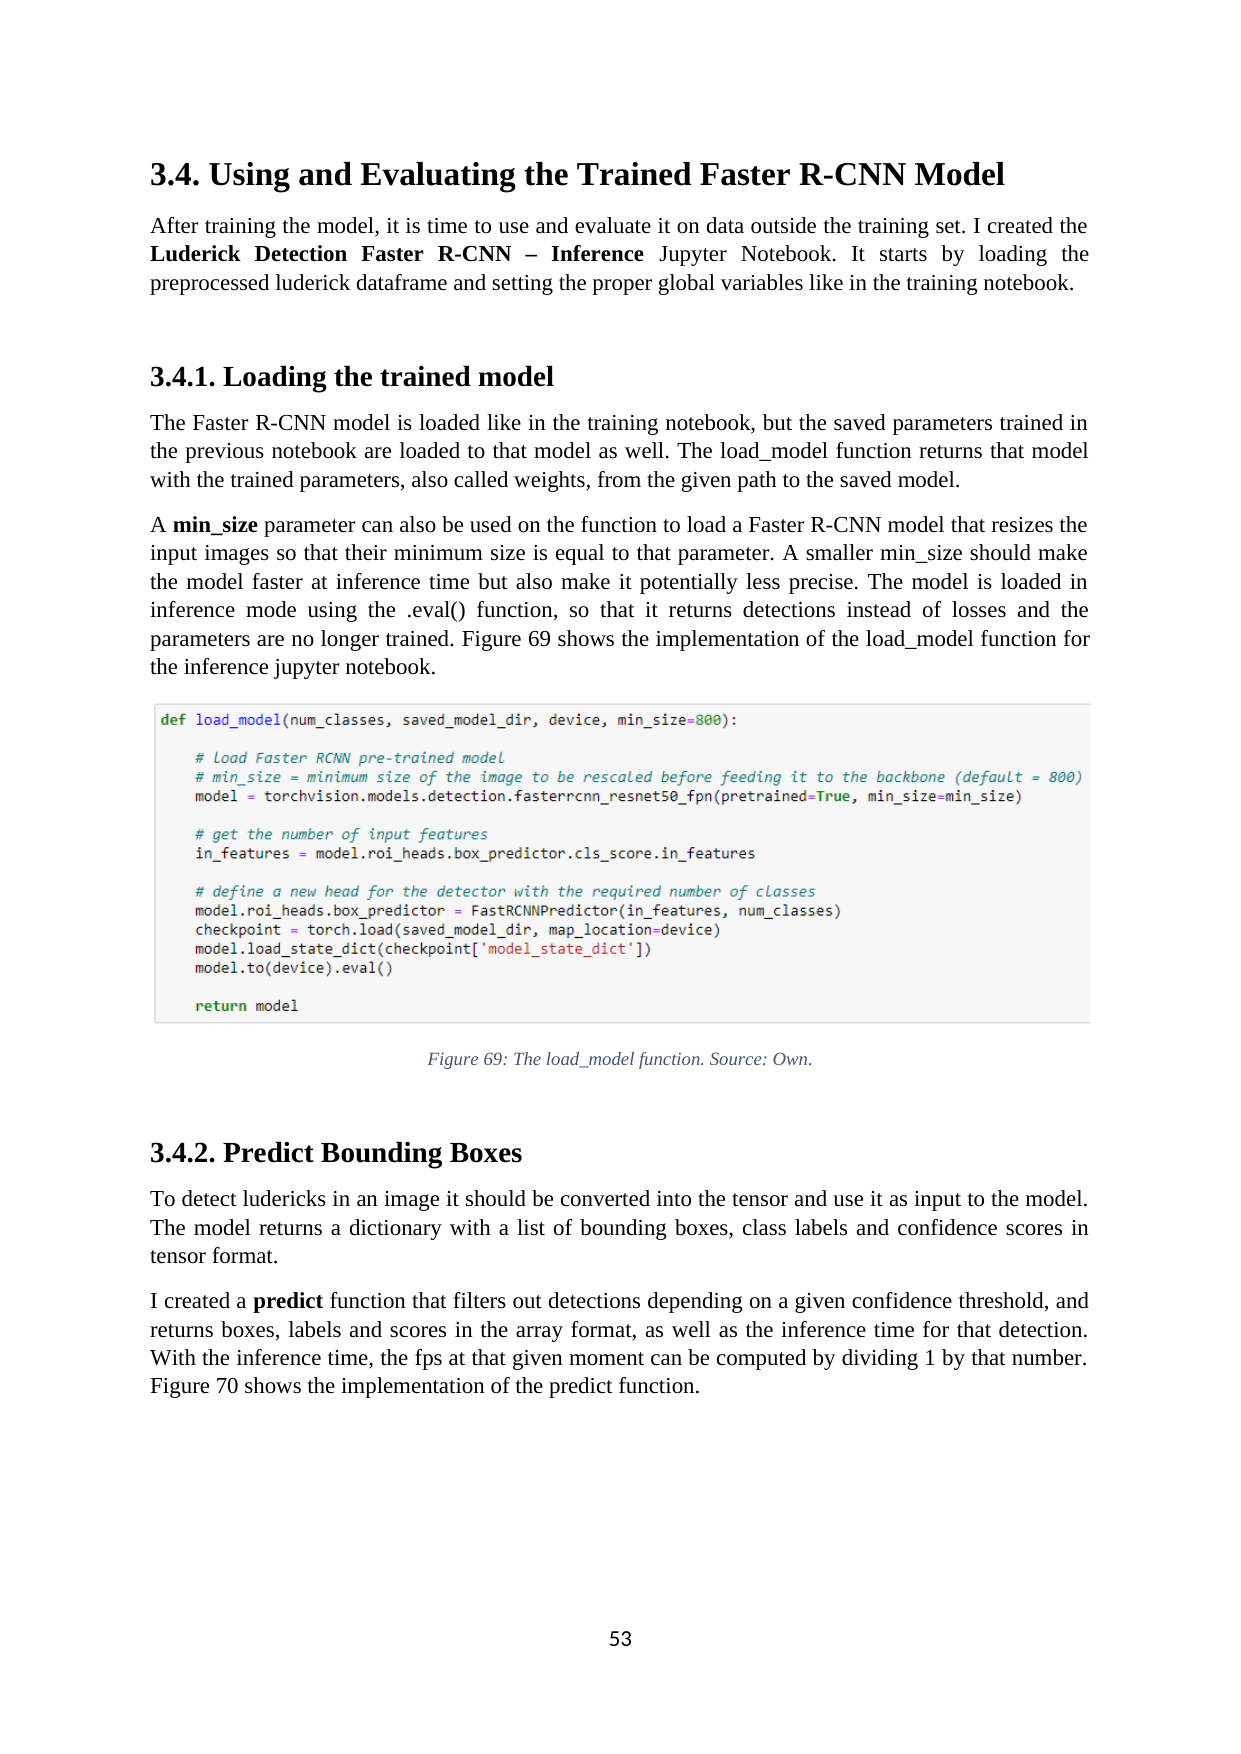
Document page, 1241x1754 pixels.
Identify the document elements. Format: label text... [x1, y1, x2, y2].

text A min_size parameter can also be used on the function to load a Faster R-CNN model that resizes the input images so that their minimum size is equal to that parameter. A smaller min_size should make the model faster at inference time but also make it potentially less precise. The model is loaded in inference mode using the .eval() function, so that it returns detections instead of losses and the parameters are no longer trained. Figure 69 shows the implementation of the load_model function for the inference jupyter notebook. [150, 511, 1090, 679]
picture [150, 698, 1091, 1029]
subtitle 3.4.1. Loading the trained model [150, 359, 1090, 392]
subtitle 3.4. Using and Evaluating the Trained Faster R-CNN Model [150, 154, 1090, 192]
text To detect ludericks in an image it should be converted into the tensor and use it as input to the model. The model returns a dictionary with a list of bounding boxes, class labels and confidence scores in tensor format. [150, 1185, 1090, 1268]
text The Faster R-CNN model is loaded like in the training notebook, but the saved parameters trained in the previous notebook are loaded to that model as well. The load_model function returns that model with the trained parameters, also called weights, from the given path to the saved model. [150, 409, 1090, 492]
text After training the model, it is time to use and evaluate it on data outside the training set. I created the Luderick Detection Faster R-CNN – Inference Jupyter Notebook. It starts by loading the preprocessed luderick dataframe and setting the proper global variables like in the training notebook. [150, 212, 1090, 295]
subtitle 3.4.2. Predict Bounding Boxes [150, 1135, 1090, 1168]
text I created a predict function that filters out detections depending on a given confidence threshold, and returns boxes, labels and scores in the array format, as well as the inference time for that detection. With the inference time, the fps at that given moment can be computed by dividing 1 by that number. Figure 70 shows the implementation of the predict function. [150, 1287, 1090, 1399]
text Figure 69: The load_model function. Source: Own. [150, 1047, 1090, 1069]
